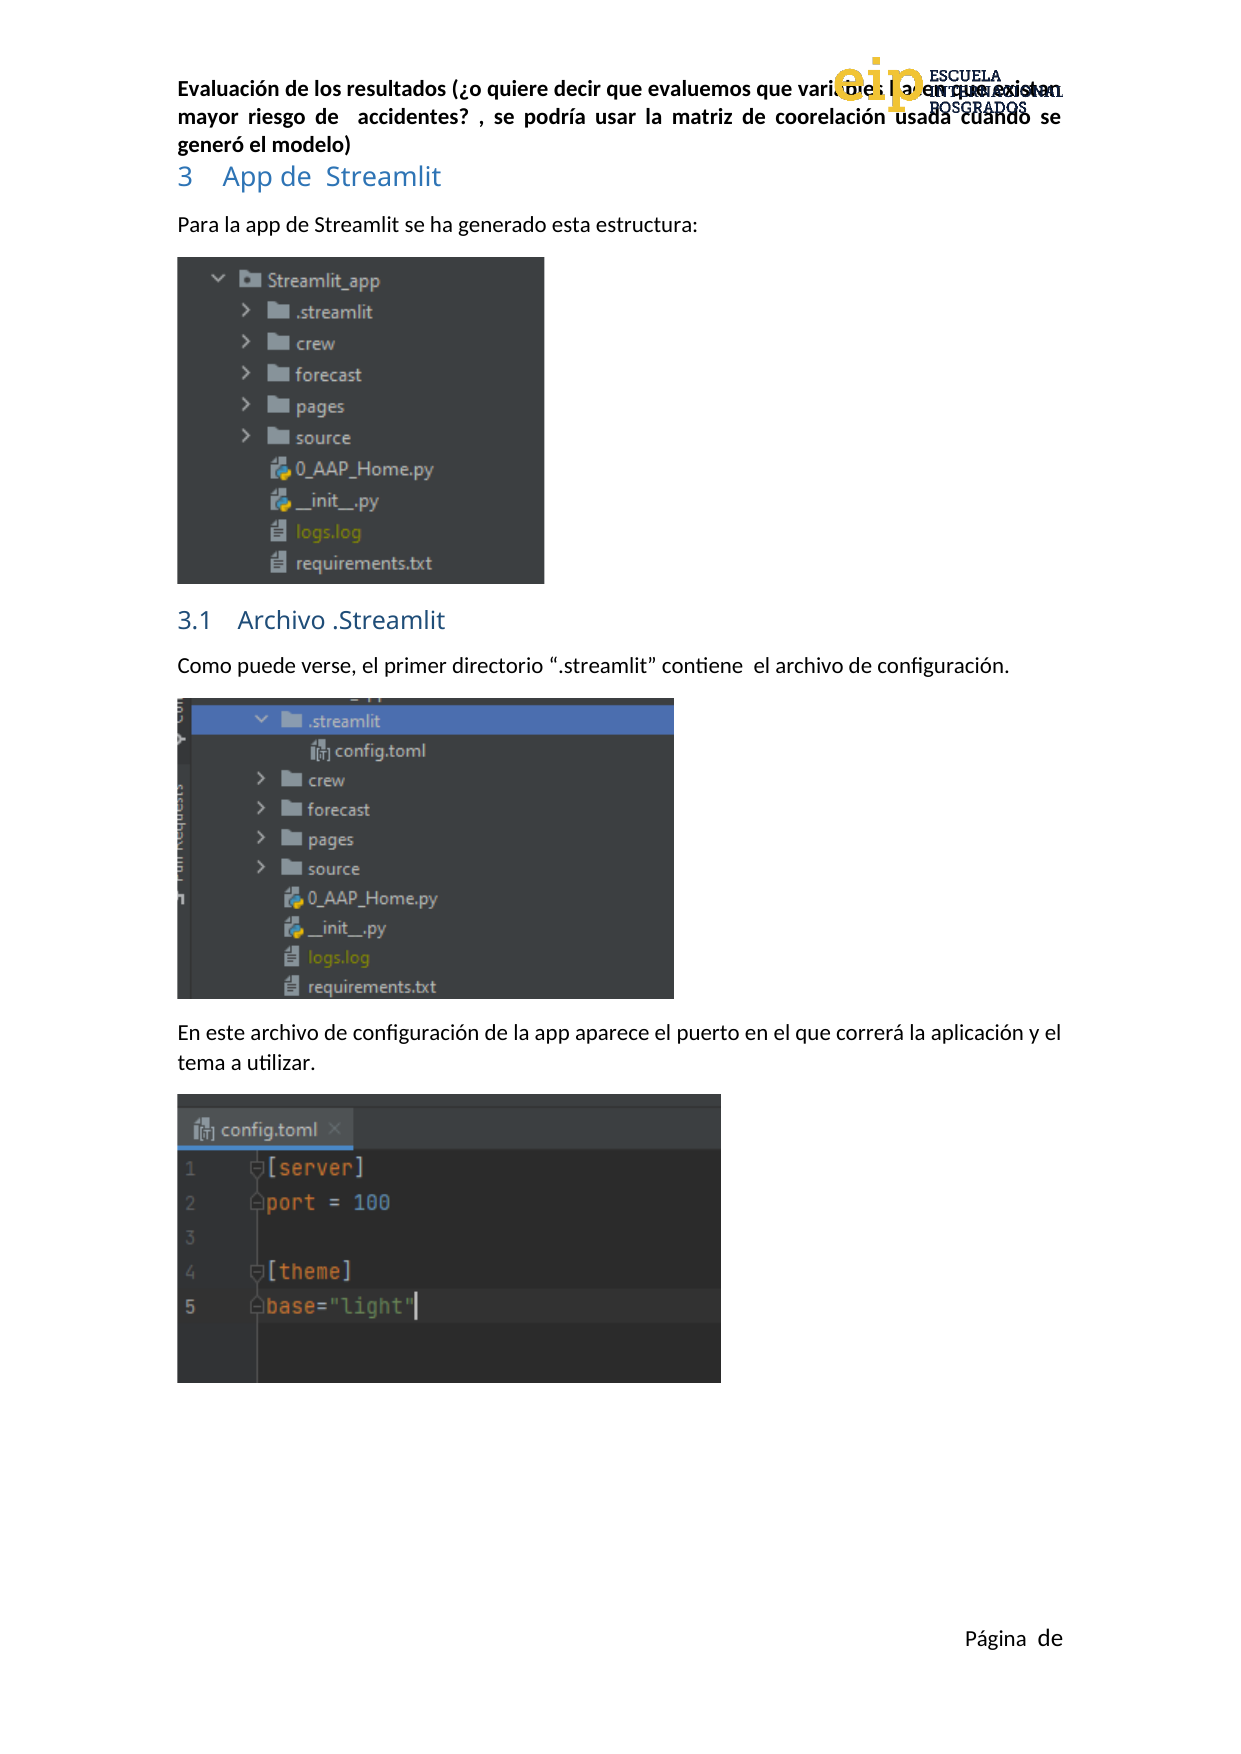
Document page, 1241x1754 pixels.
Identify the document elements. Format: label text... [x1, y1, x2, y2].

subtitle App de Streamlit [177, 158, 1063, 195]
text Para la app de Streamlit se ha generado esta estructura: [177, 210, 1063, 238]
picture [834, 57, 1063, 113]
subtitle Archivo .Streamlit [177, 602, 1063, 636]
picture [177, 1094, 721, 1383]
text En este archivo de configuración de la app aparece el puerto en el que correrá la aplicación y el tema a utilizar. [177, 1018, 1063, 1076]
text Como puede verse, el primer directorio “.streamlit” contiene el archivo de configuración. [177, 652, 1063, 680]
picture [177, 698, 674, 999]
picture [177, 257, 545, 584]
